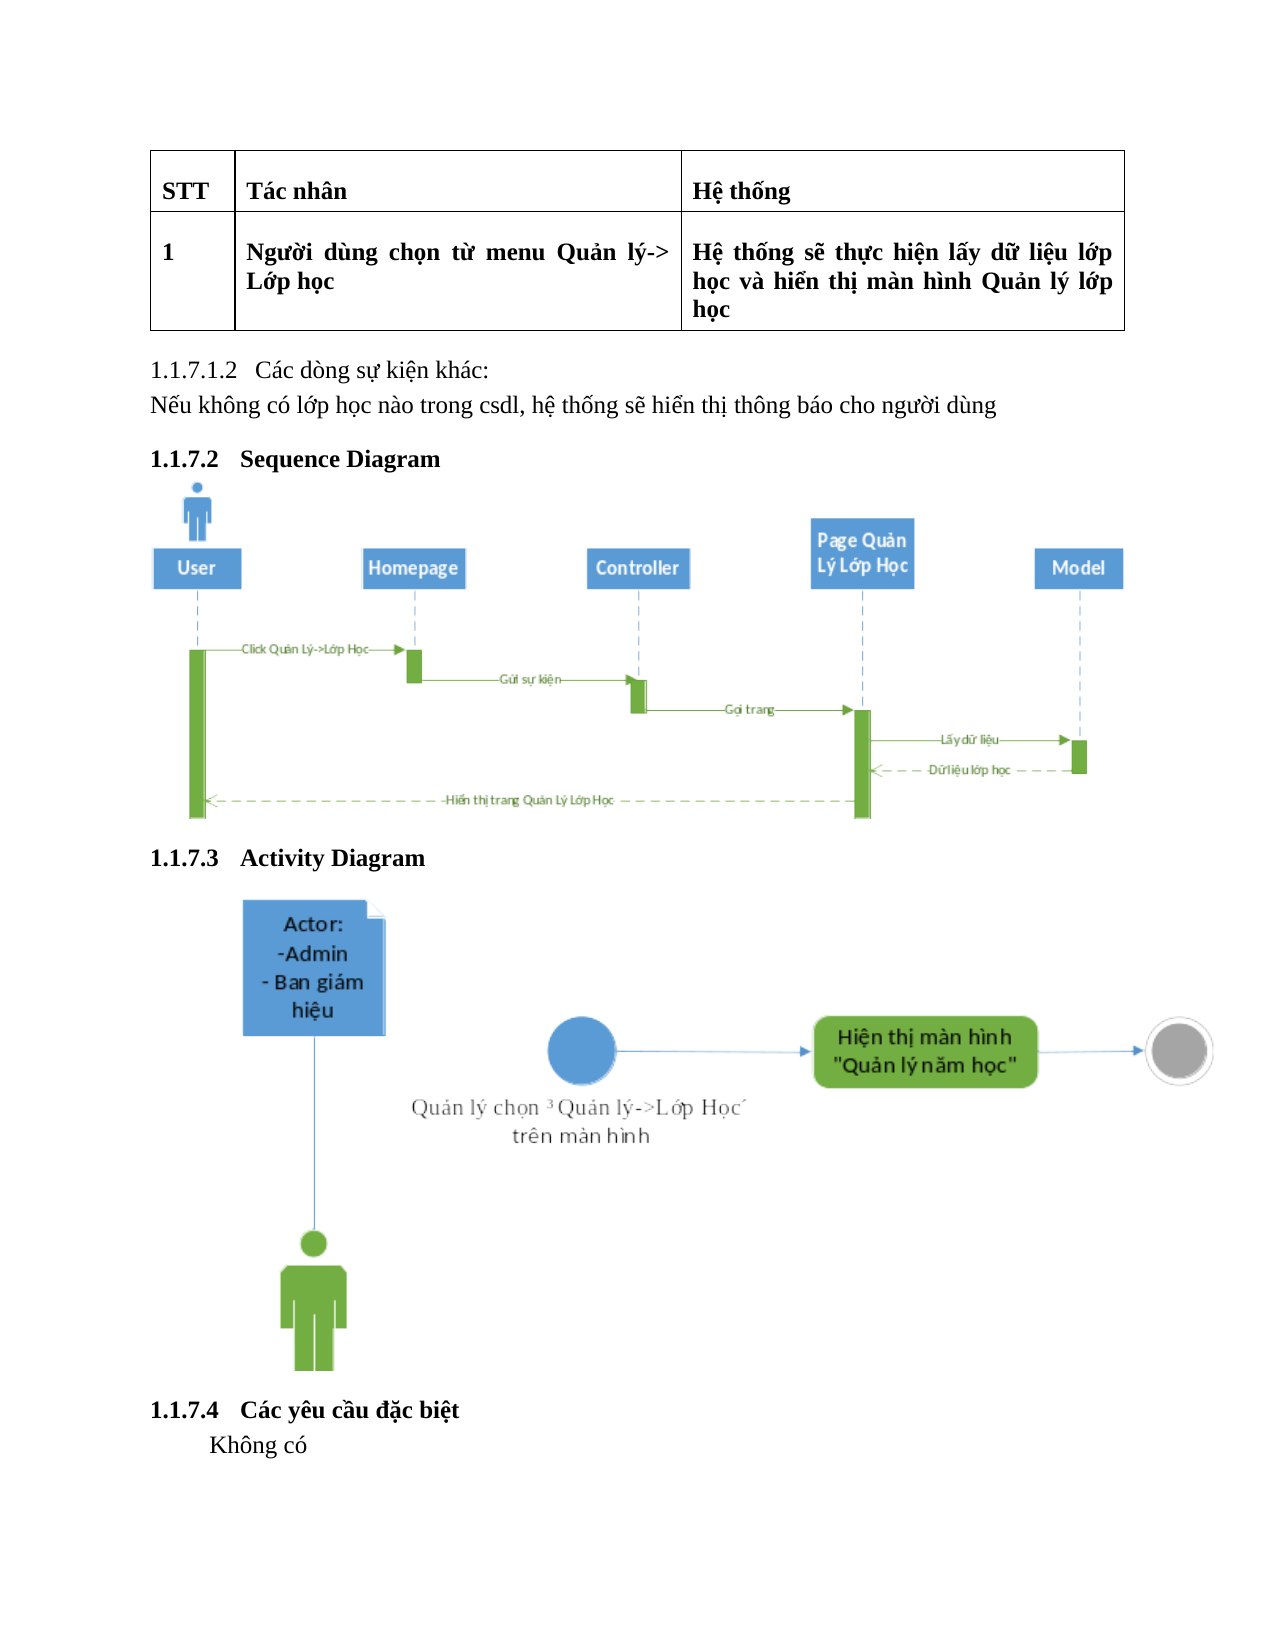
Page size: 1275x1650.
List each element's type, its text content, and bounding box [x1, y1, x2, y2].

text Không có [209, 1431, 1125, 1459]
subtitle Activity Diagram [150, 843, 1125, 872]
subtitle Các yêu cầu đặc biệt [150, 1396, 1125, 1424]
subtitle Các dòng sự kiện khác: [150, 356, 1125, 384]
table_header STT [151, 151, 234, 211]
text Nếu không có lớp học nào trong csdl, hệ thống sẽ hiển thị thông báo cho người dùng [150, 391, 1125, 419]
table_cell 1 [151, 212, 234, 329]
table_cell Hệ thống sẽ thực hiện lấy dữ liệu lớp học và hiển thị màn hình Quản lý lớp học [682, 212, 1124, 329]
subtitle Sequence Diagram [150, 444, 1125, 473]
table_header Hệ thống [682, 151, 1124, 211]
table_header Tác nhân [236, 151, 681, 211]
table_cell Người dùng chọn từ menu Quản lý-> Lớp học [236, 212, 681, 329]
